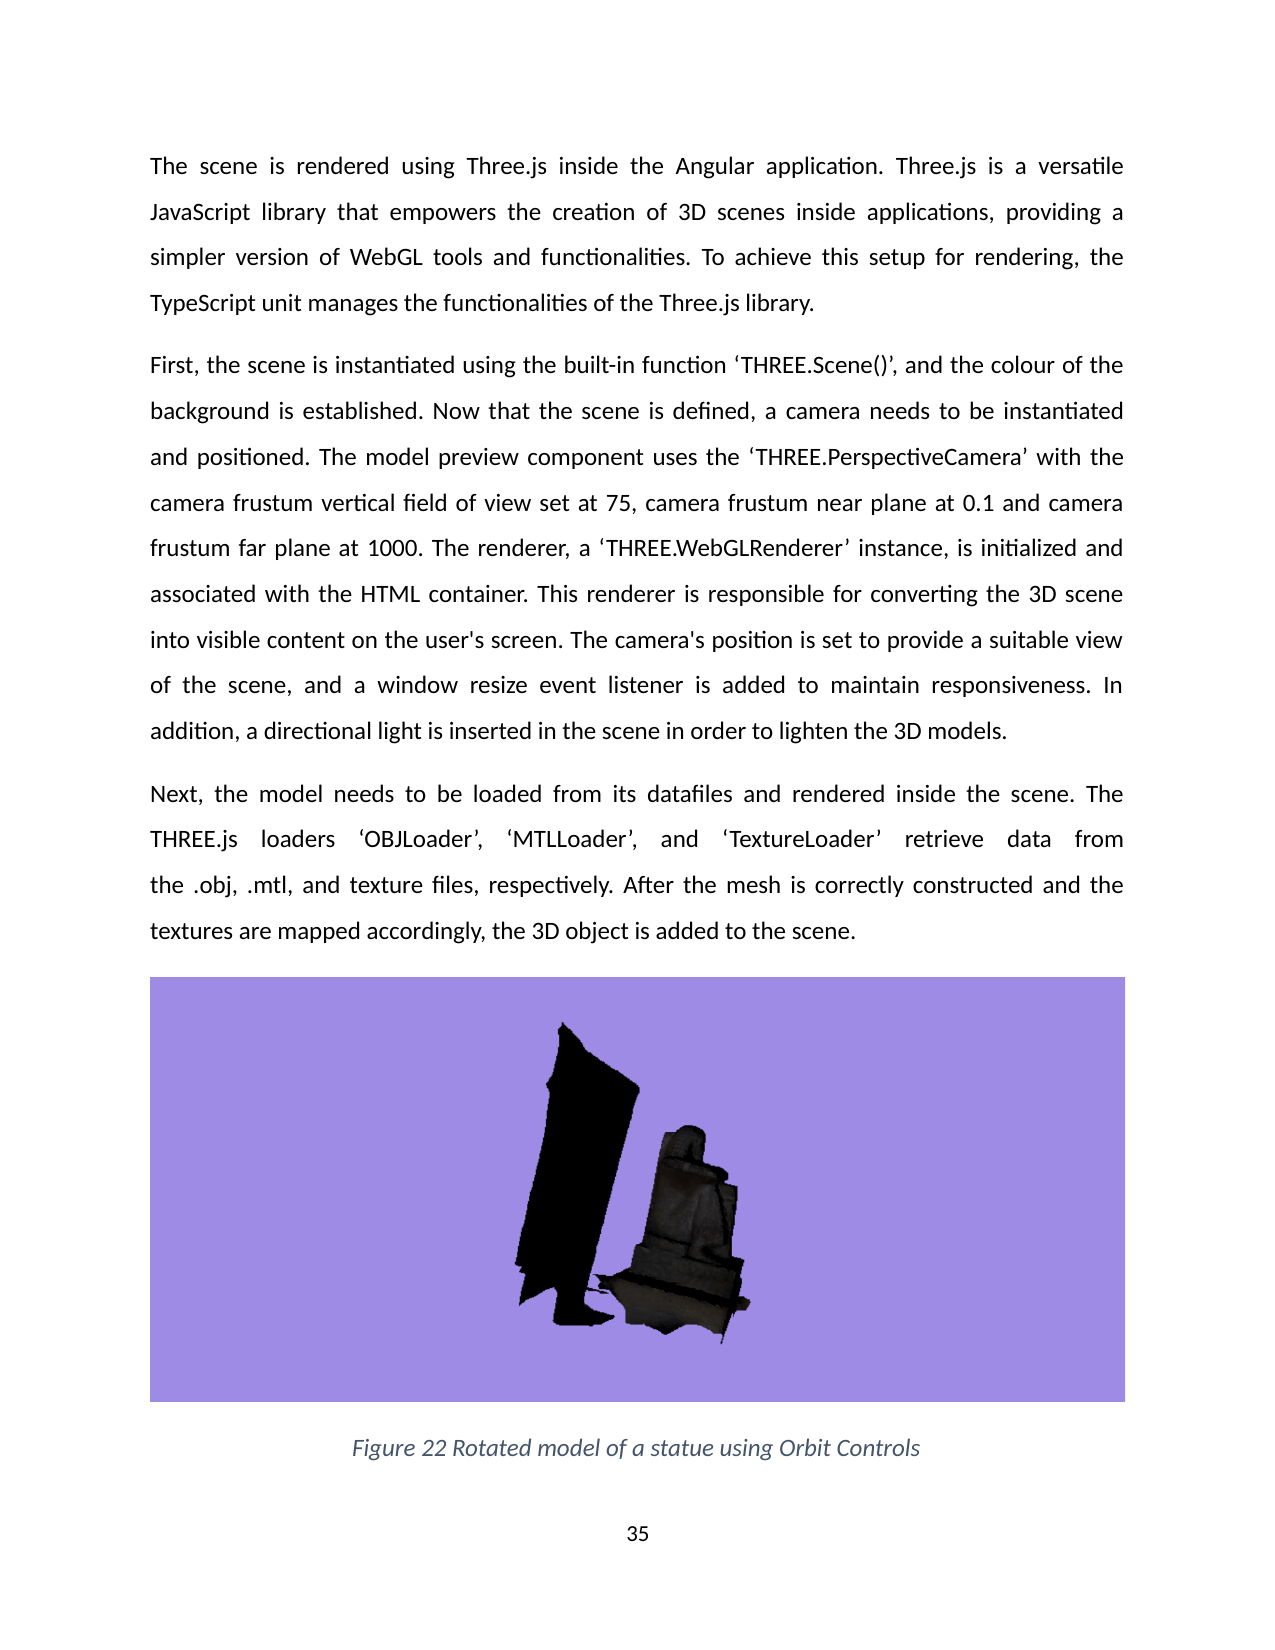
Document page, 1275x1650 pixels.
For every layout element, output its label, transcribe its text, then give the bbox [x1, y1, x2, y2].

picture [150, 977, 1125, 1402]
text Figure 22 Rotated model of a statue using Orbit Controls [150, 1432, 1125, 1463]
text Next, the model needs to be loaded from its datafiles and rendered inside the scene. The THREE.js loaders ‘OBJLoader’, ‘MTLLoader’, and ‘TextureLoader’ retrieve data from the .obj, .mtl, and texture files, respectively. After the mesh is correctly constructed and the textures are mapped accordingly, the 3D object is added to the scene. [150, 778, 1125, 946]
text The scene is rendered using Three.js inside the Angular application. Three.js is a versatile JavaScript library that empowers the creation of 3D scenes inside applications, providing a simpler version of WebGL tools and functionalities. To achieve this setup for rendering, the TypeScript unit manages the functionalities of the Three.js library. [150, 150, 1125, 318]
text First, the scene is instantiated using the built-in function ‘THREE.Scene()’, and the colour of the background is established. Now that the scene is defined, a camera needs to be instantiated and positioned. The model preview component uses the ‘THREE.PerspectiveCamera’ with the camera frustum vertical field of view set at 75, camera frustum near plane at 0.1 and camera frustum far plane at 1000. The renderer, a ‘THREE.WebGLRenderer’ instance, is initialized and associated with the HTML container. This renderer is responsible for converting the 3D scene into visible content on the user's screen. The camera's position is set to provide a suitable view of the scene, and a window resize event listener is added to maintain responsiveness. In addition, a directional light is inserted in the scene in order to lighten the 3D models. [150, 349, 1125, 746]
